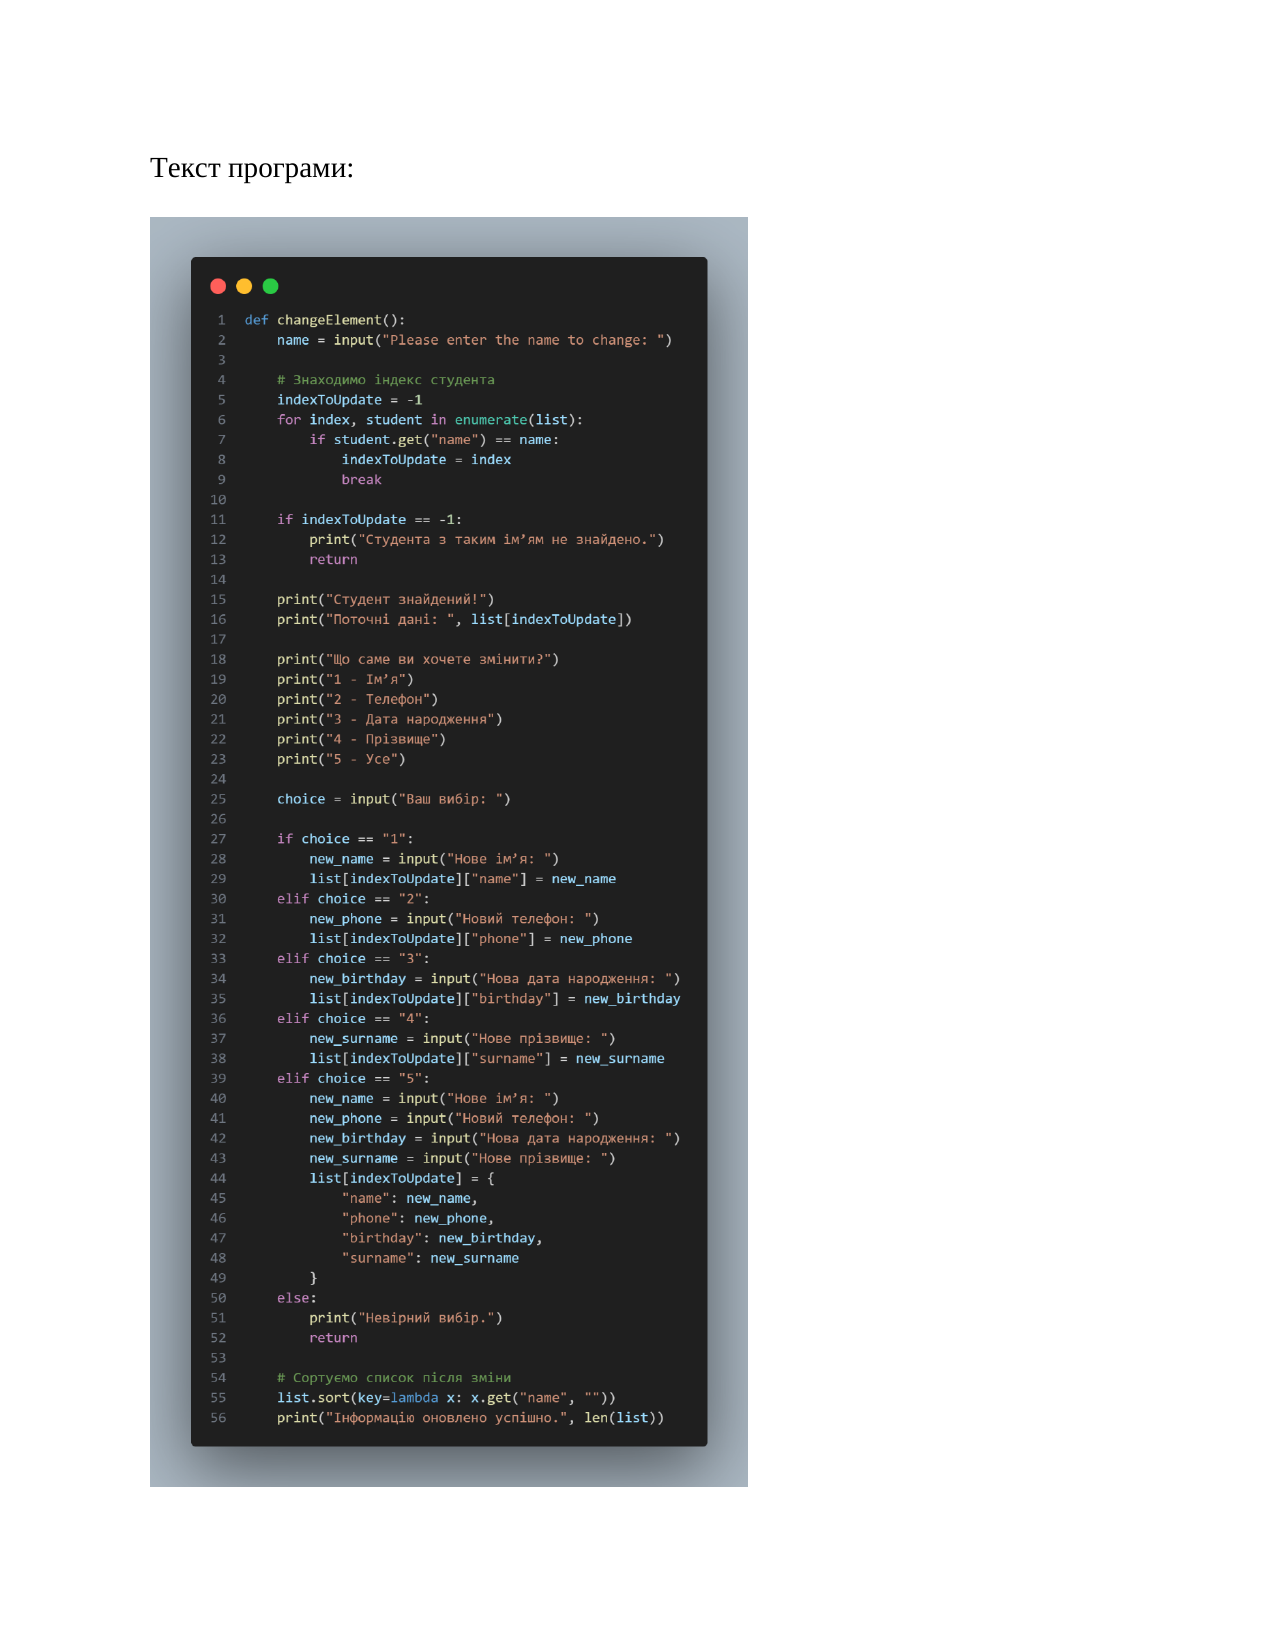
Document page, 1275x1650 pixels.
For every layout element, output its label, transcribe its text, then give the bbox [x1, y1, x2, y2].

text Текст програми: [150, 150, 1125, 183]
picture [150, 217, 748, 1487]
